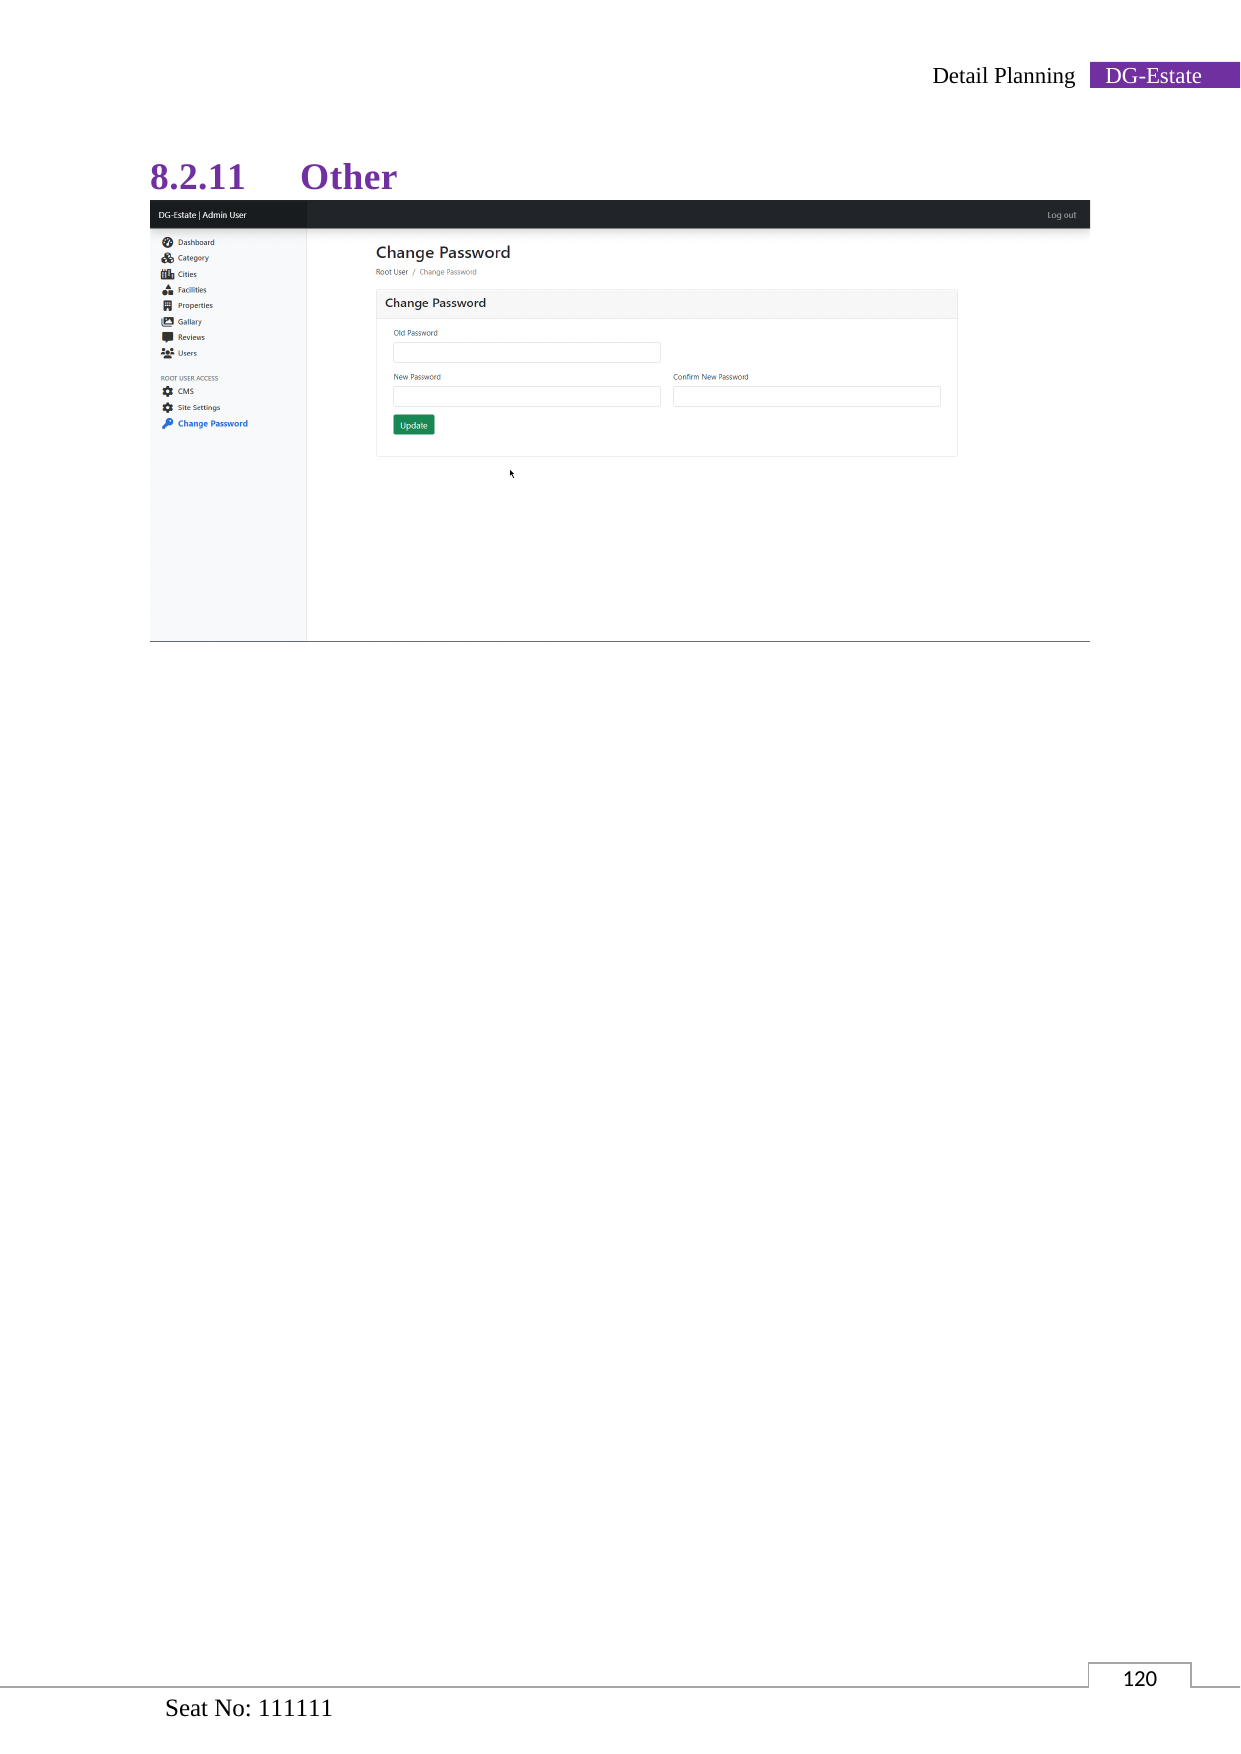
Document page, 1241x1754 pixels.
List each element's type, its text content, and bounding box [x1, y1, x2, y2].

picture [150, 200, 1091, 642]
subtitle Other [150, 154, 1090, 197]
